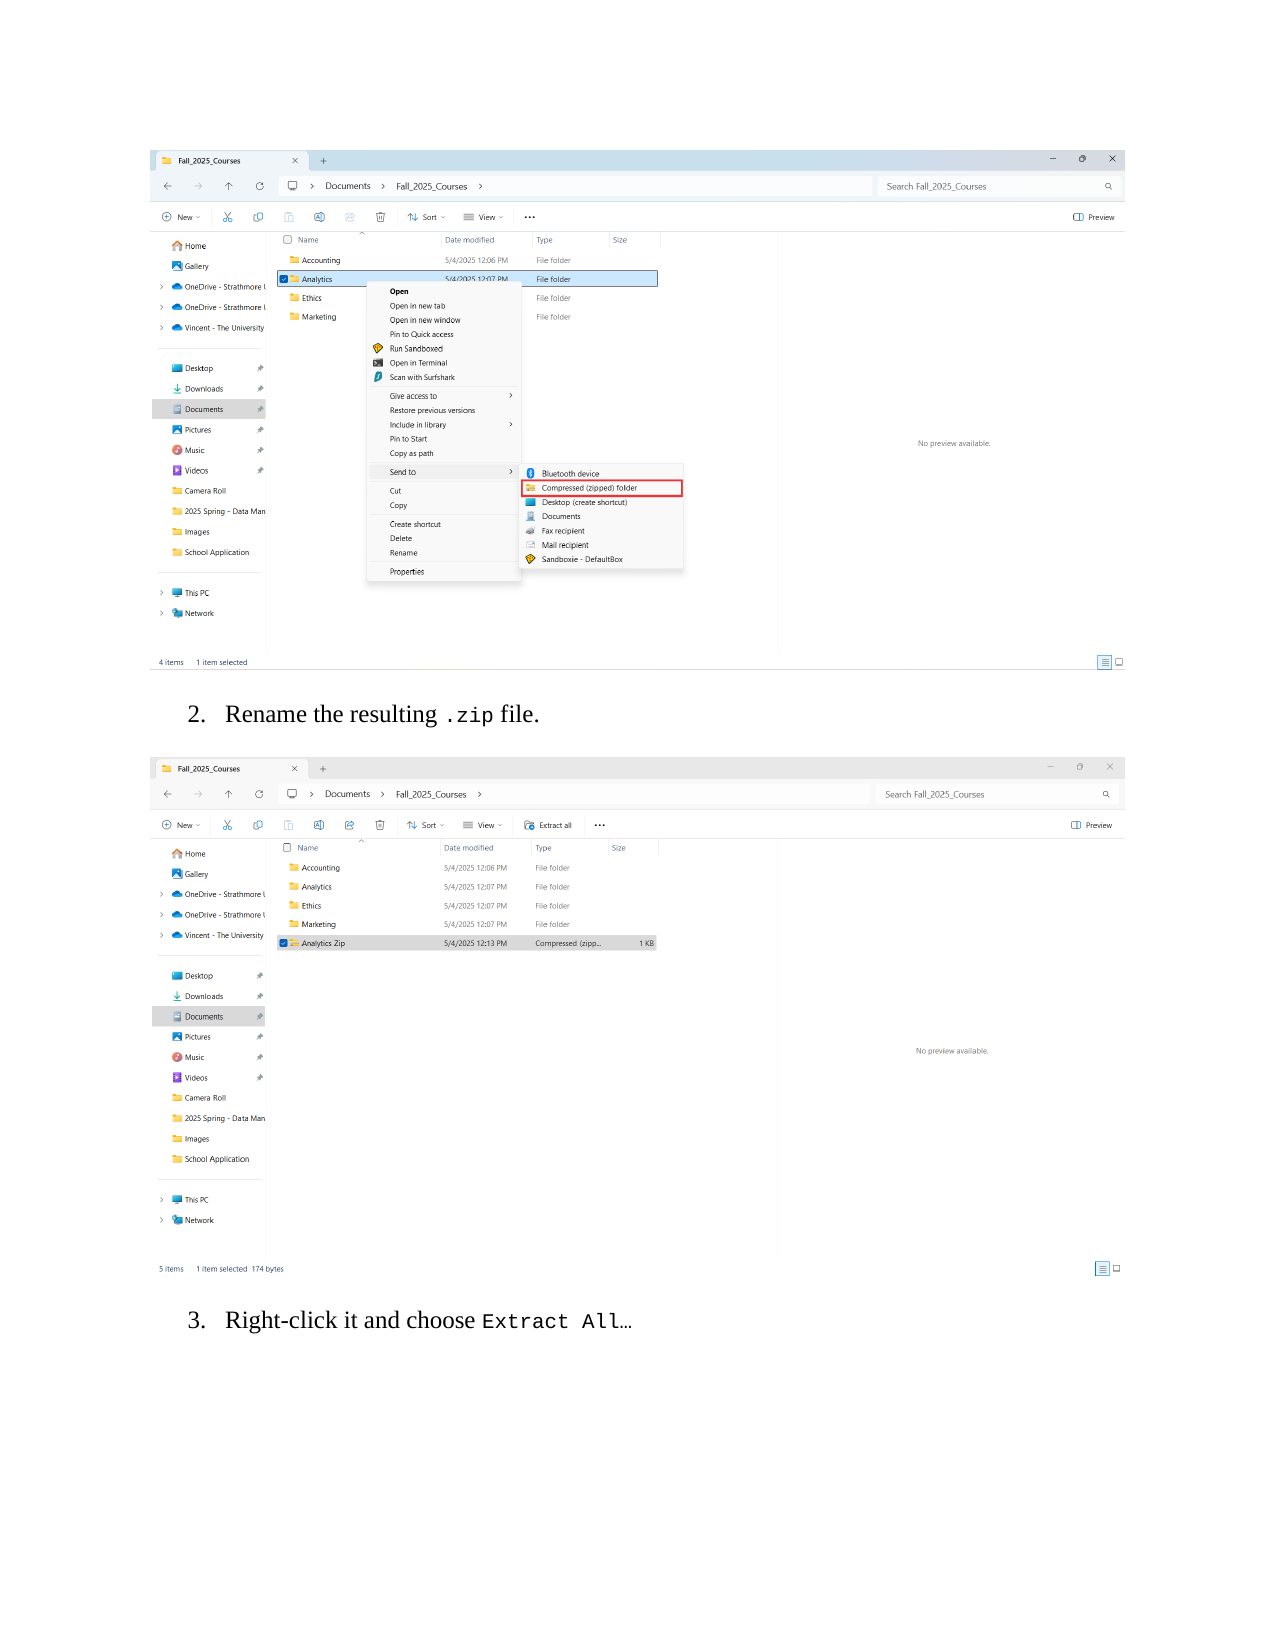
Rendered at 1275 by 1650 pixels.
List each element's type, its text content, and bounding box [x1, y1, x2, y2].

list Rename the resulting .zip file. [187, 699, 1125, 729]
picture [150, 757, 1125, 1276]
list Right-click it and choose Extract All… [187, 1305, 1125, 1334]
picture [150, 150, 1125, 670]
